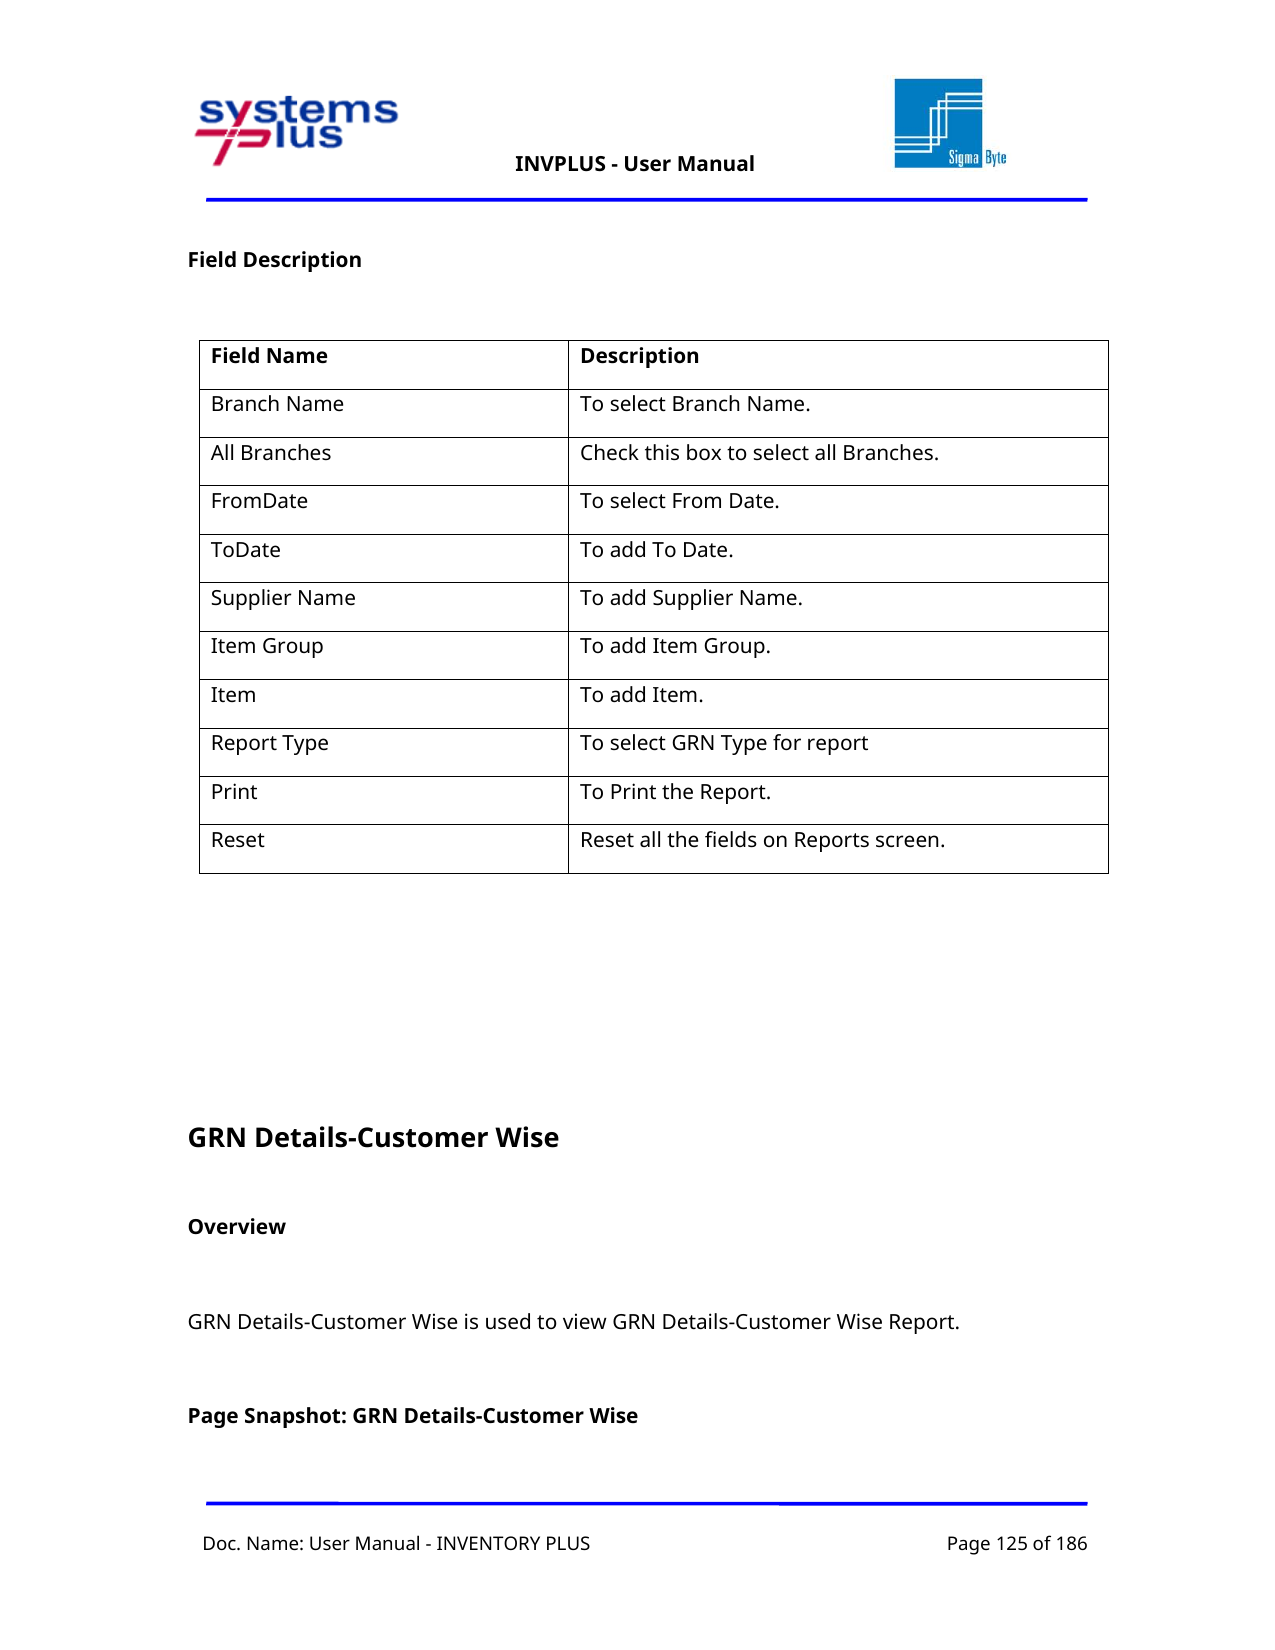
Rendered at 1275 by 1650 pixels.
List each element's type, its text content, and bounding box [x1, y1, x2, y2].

picture [870, 75, 1012, 172]
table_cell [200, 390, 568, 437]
text Field Description [187, 245, 1153, 273]
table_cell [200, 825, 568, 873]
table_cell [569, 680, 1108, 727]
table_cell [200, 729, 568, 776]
picture [187, 81, 405, 172]
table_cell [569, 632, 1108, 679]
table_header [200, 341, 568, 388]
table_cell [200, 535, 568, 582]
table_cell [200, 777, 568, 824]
text Overview [187, 1212, 1153, 1241]
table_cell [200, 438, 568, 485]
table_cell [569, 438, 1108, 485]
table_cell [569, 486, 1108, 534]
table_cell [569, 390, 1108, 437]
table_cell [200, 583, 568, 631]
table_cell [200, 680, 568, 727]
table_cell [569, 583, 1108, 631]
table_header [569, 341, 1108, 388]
subtitle GRN Details-Customer Wise [187, 1119, 1153, 1156]
text Page Snapshot: GRN Details-Customer Wise [187, 1402, 1153, 1430]
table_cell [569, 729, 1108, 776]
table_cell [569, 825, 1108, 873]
text GRN Details-Customer Wise is used to view GRN Details-Customer Wise Report. [187, 1307, 1153, 1335]
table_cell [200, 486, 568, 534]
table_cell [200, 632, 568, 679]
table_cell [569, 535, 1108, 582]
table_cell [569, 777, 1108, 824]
